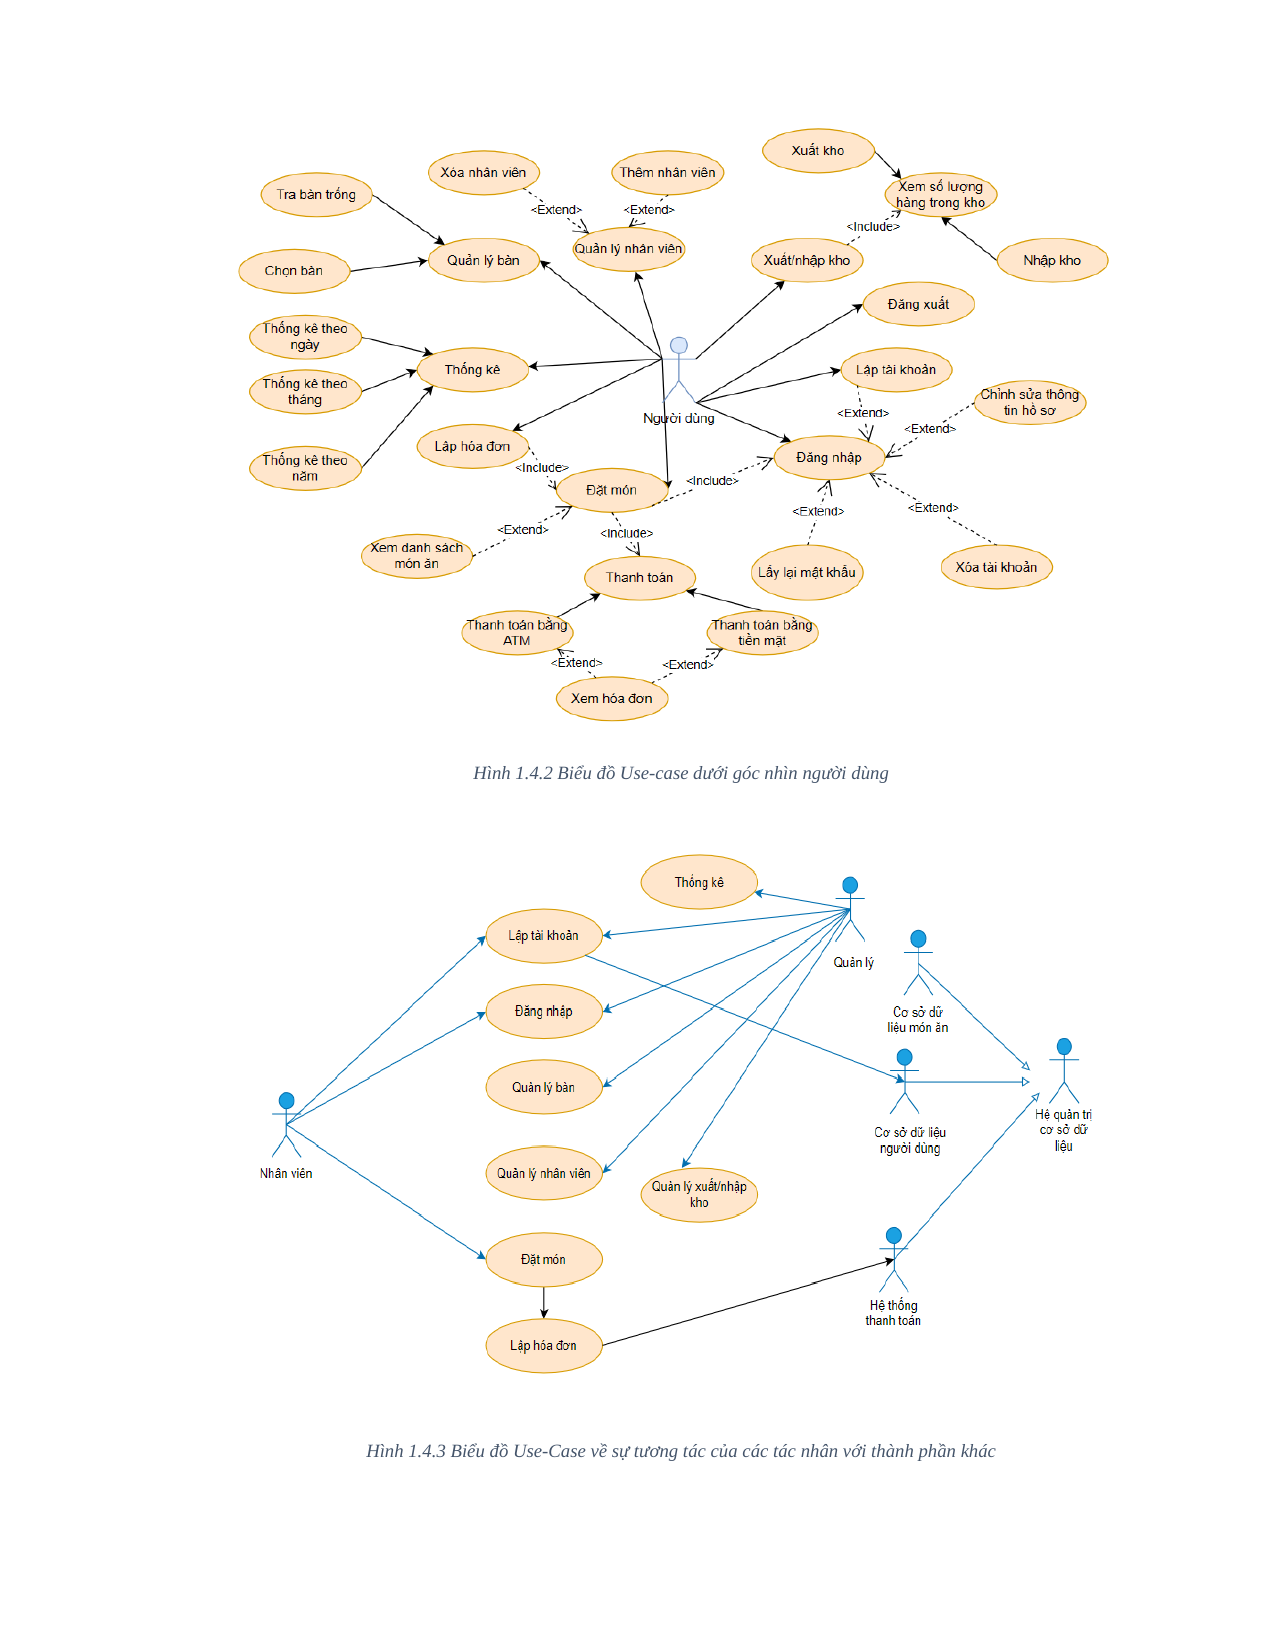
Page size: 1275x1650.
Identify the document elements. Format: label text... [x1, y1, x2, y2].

text Hình 1.4.3 Biểu đồ Use-Case về sự tương tác của các tác nhân với thành phần khác [207, 1440, 1157, 1461]
picture [208, 804, 1155, 1421]
text Hình 1.4.2 Biểu đồ Use-case dưới góc nhìn người dùng [207, 762, 1157, 784]
picture [206, 118, 1148, 743]
